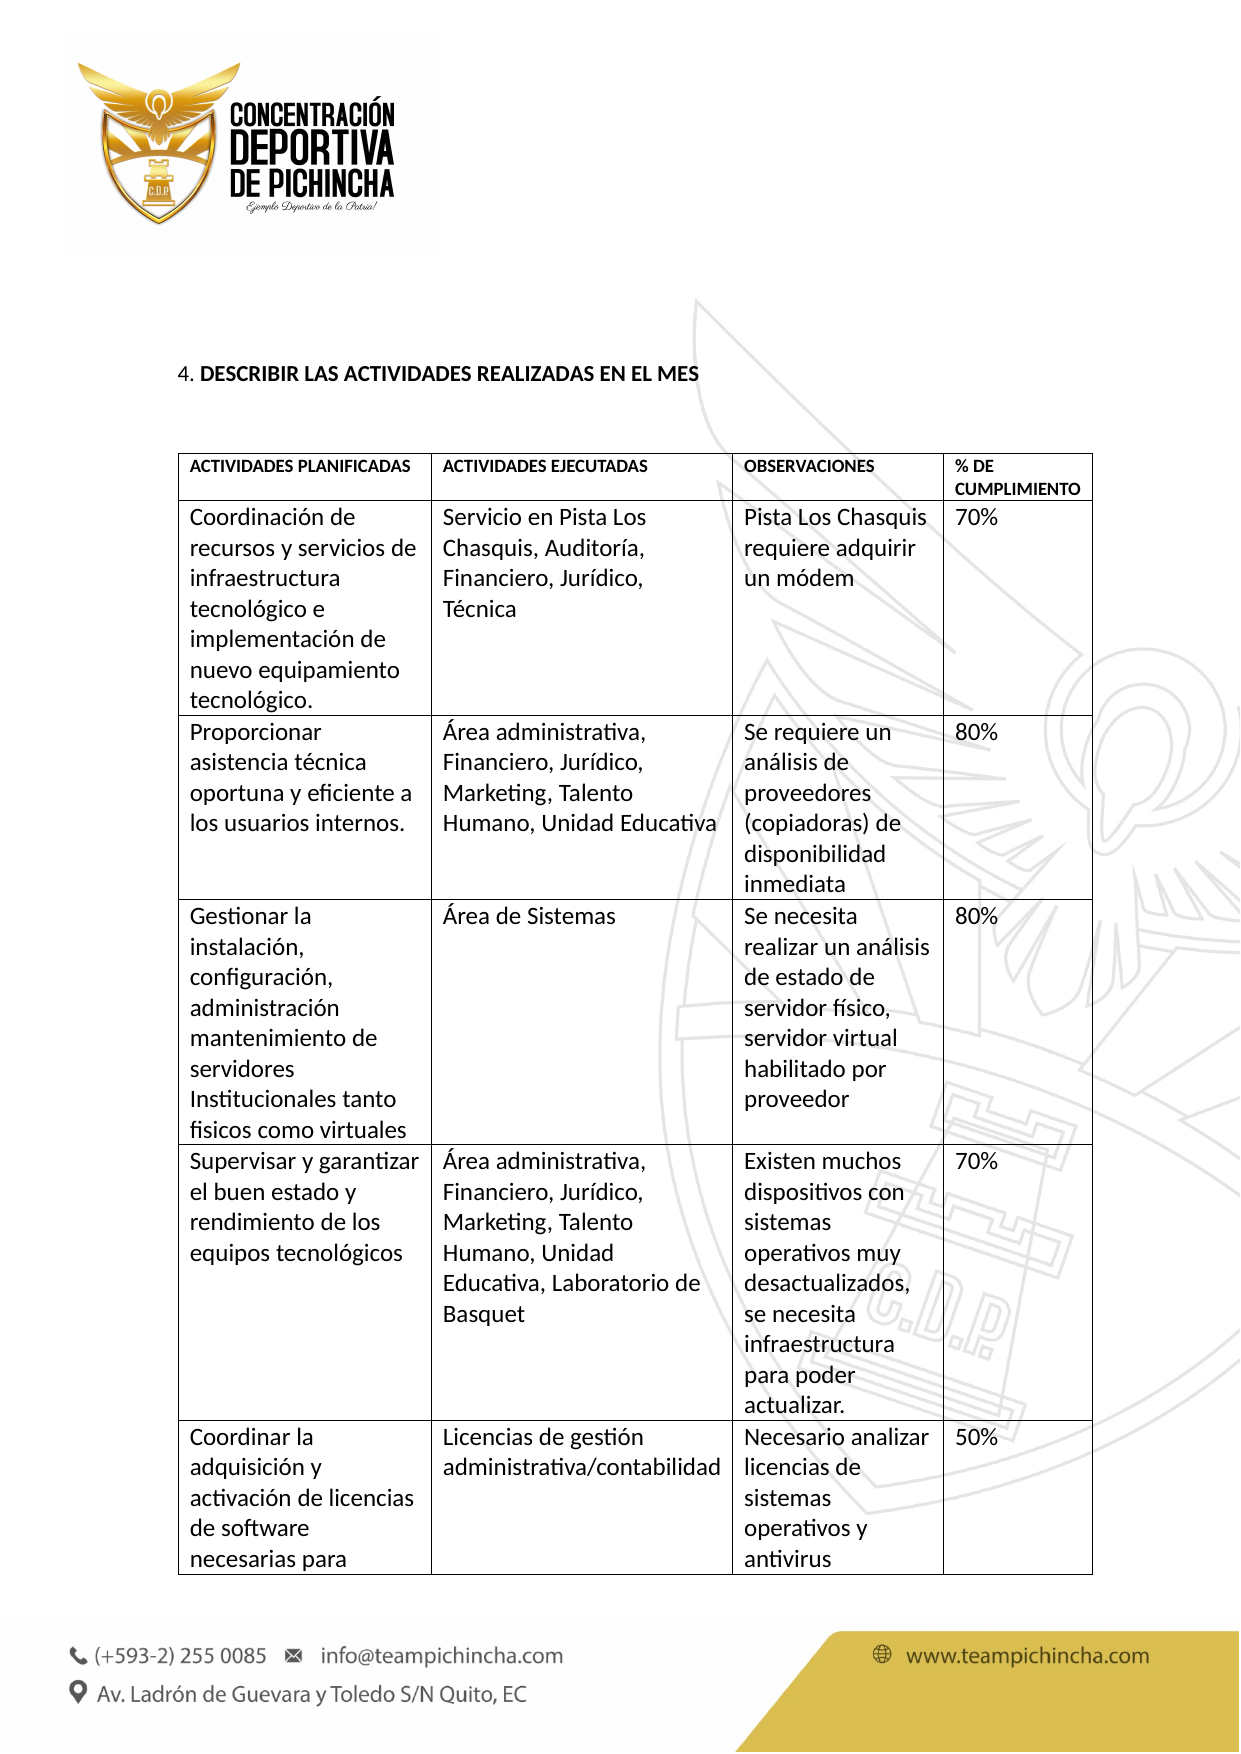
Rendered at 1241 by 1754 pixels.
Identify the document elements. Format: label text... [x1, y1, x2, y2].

table_header % DE CUMPLIMIENTO [944, 454, 1092, 500]
table_cell Área administrativa, Financiero, Jurídico, Marketing, Talento Humano, Unidad Educativa [432, 716, 732, 899]
table_cell Pista Los Chasquis requiere adquirir un módem [733, 501, 943, 715]
table_cell Coordinación de recursos y servicios de infraestructura tecnológico e implementación de nuevo equipamiento tecnológico. [179, 501, 431, 715]
table_cell Gestionar la instalación, configuración, administración mantenimiento de servidores Institucionales tanto fisicos como virtuales [179, 900, 431, 1144]
table_cell 70% [944, 501, 1092, 715]
picture [0, 1620, 1239, 1752]
table_cell Área administrativa, Financiero, Jurídico, Marketing, Talento Humano, Unidad Educativa, Laboratorio de Basquet [432, 1145, 732, 1420]
table_cell 50% [944, 1421, 1092, 1574]
text 4. DESCRIBIR LAS ACTIVIDADES REALIZADAS EN EL MES [177, 359, 1063, 388]
table_cell Licencias de gestión administrativa/contabilidad [432, 1421, 732, 1574]
table_header ACTIVIDADES PLANIFICADAS [179, 454, 431, 500]
table_cell Se necesita realizar un análisis de estado de servidor físico, servidor virtual habilitado por proveedor [733, 900, 943, 1144]
table_cell Área de Sistemas [432, 900, 732, 1144]
table_cell Proporcionar asistencia técnica oportuna y eficiente a los usuarios internos. [179, 716, 431, 899]
picture [0, 267, 1241, 1576]
table_cell Existen muchos dispositivos con sistemas operativos muy desactualizados, se necesita infraestructura para poder actualizar. [733, 1145, 943, 1420]
table_header ACTIVIDADES EJECUTADAS [432, 454, 732, 500]
table_cell Supervisar y garantizar el buen estado y rendimiento de los equipos tecnológicos [179, 1145, 431, 1420]
table_cell Se requiere un análisis de proveedores (copiadoras) de disponibilidad inmediata [733, 716, 943, 899]
table_cell Coordinar la adquisición y activación de licencias de software necesarias para nuestras operaciones [179, 1421, 431, 1574]
picture [64, 31, 438, 258]
table_cell Servicio en Pista Los Chasquis, Auditoría, Financiero, Jurídico, Técnica [432, 501, 732, 715]
table_cell 80% [944, 900, 1092, 1144]
table_cell 80% [944, 716, 1092, 899]
table_header OBSERVACIONES [733, 454, 943, 500]
table_cell Necesario analizar licencias de sistemas operativos y antivirus [733, 1421, 943, 1574]
table_cell 70% [944, 1145, 1092, 1420]
